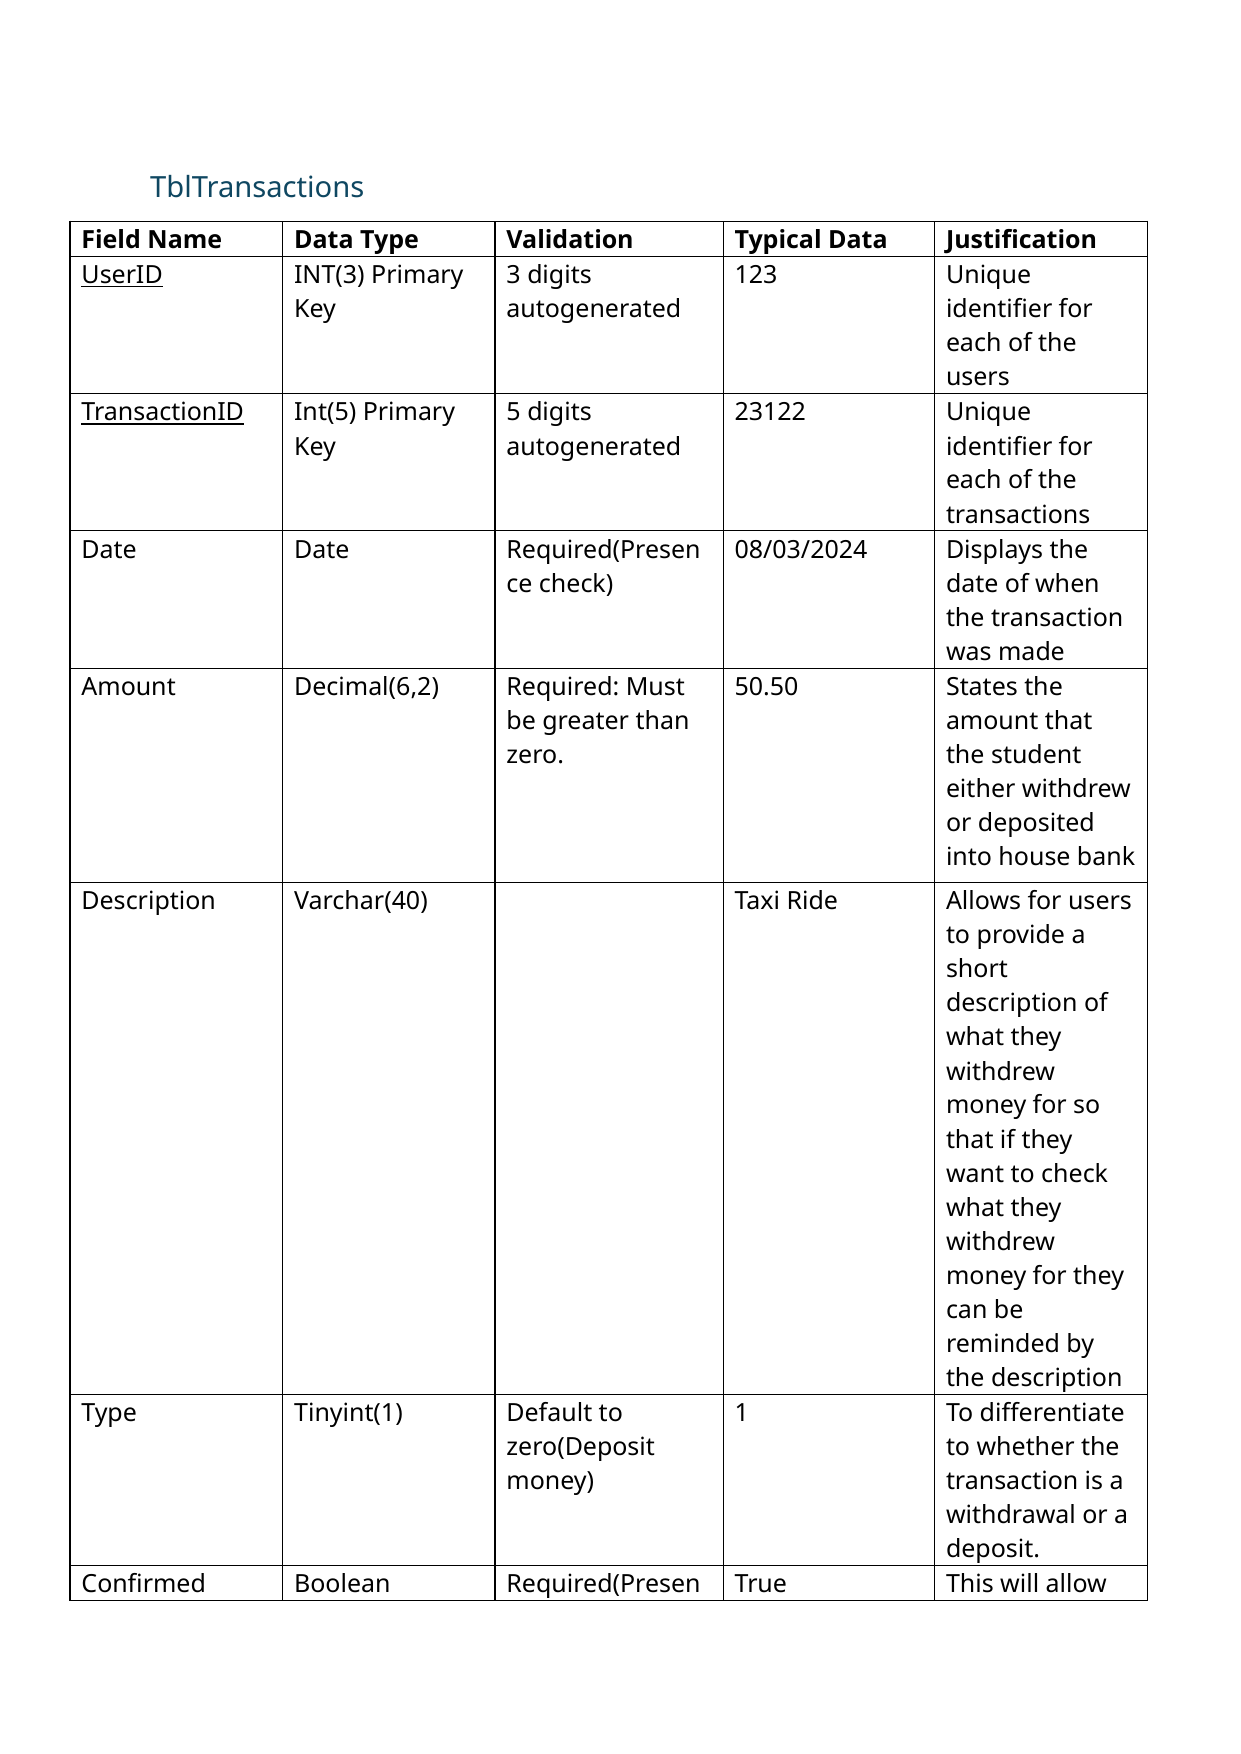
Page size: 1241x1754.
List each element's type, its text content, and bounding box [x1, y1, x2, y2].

table_cell TransactionID [71, 394, 282, 530]
table_cell Boolean [283, 1566, 494, 1600]
table_header Typical Data [724, 222, 934, 256]
table_cell Allows for users to provide a short description of what they withdrew money for so that if they want to check what they withdrew money for they can be reminded by the description [935, 883, 1147, 1394]
subtitle TblTransactions [150, 167, 1090, 206]
table_cell Unique identifier for each of the users [935, 257, 1147, 393]
table_cell 3 digits autogenerated [496, 257, 723, 393]
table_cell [496, 1566, 723, 1600]
table_cell States the amount that the student either withdrew or deposited into house bank [935, 669, 1147, 882]
table_cell 123 [724, 257, 934, 393]
table_cell Required: Must be greater than zero. [496, 669, 723, 882]
table_cell Description [71, 883, 282, 1394]
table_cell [935, 1566, 1147, 1600]
table_cell 08/03/2024 [724, 531, 934, 668]
table_cell Varchar(40) [283, 883, 494, 1394]
table_cell INT(3) Primary Key [283, 257, 494, 393]
table_header Justification [935, 222, 1147, 256]
table_header Data Type [283, 222, 494, 256]
table_cell Required(Presence check) [496, 531, 723, 668]
table_cell Taxi Ride [724, 883, 934, 1394]
table_cell UserID [71, 257, 282, 393]
table_cell Date [71, 531, 282, 668]
table_header Field Name [71, 222, 282, 256]
table_cell 50.50 [724, 669, 934, 882]
table_cell To differentiate to whether the transaction is a withdrawal or a deposit. [935, 1395, 1147, 1565]
table_cell Displays the date of when the transaction was made [935, 531, 1147, 668]
table_cell [496, 883, 723, 1394]
table_cell Decimal(6,2) [283, 669, 494, 882]
table_cell True [724, 1566, 934, 1600]
table_cell Default to zero(Deposit money) [496, 1395, 723, 1565]
table_header Validation [496, 222, 723, 256]
table_cell Confirmed [71, 1566, 282, 1600]
table_cell Tinyint(1) [283, 1395, 494, 1565]
table_cell Int(5) Primary Key [283, 394, 494, 530]
table_cell Type [71, 1395, 282, 1565]
table_cell Date [283, 531, 494, 668]
table_cell 5 digits autogenerated [496, 394, 723, 530]
table_cell Amount [71, 669, 282, 882]
table_cell Unique identifier for each of the transactions [935, 394, 1147, 530]
table_cell 1 [724, 1395, 934, 1565]
table_cell 23122 [724, 394, 934, 530]
